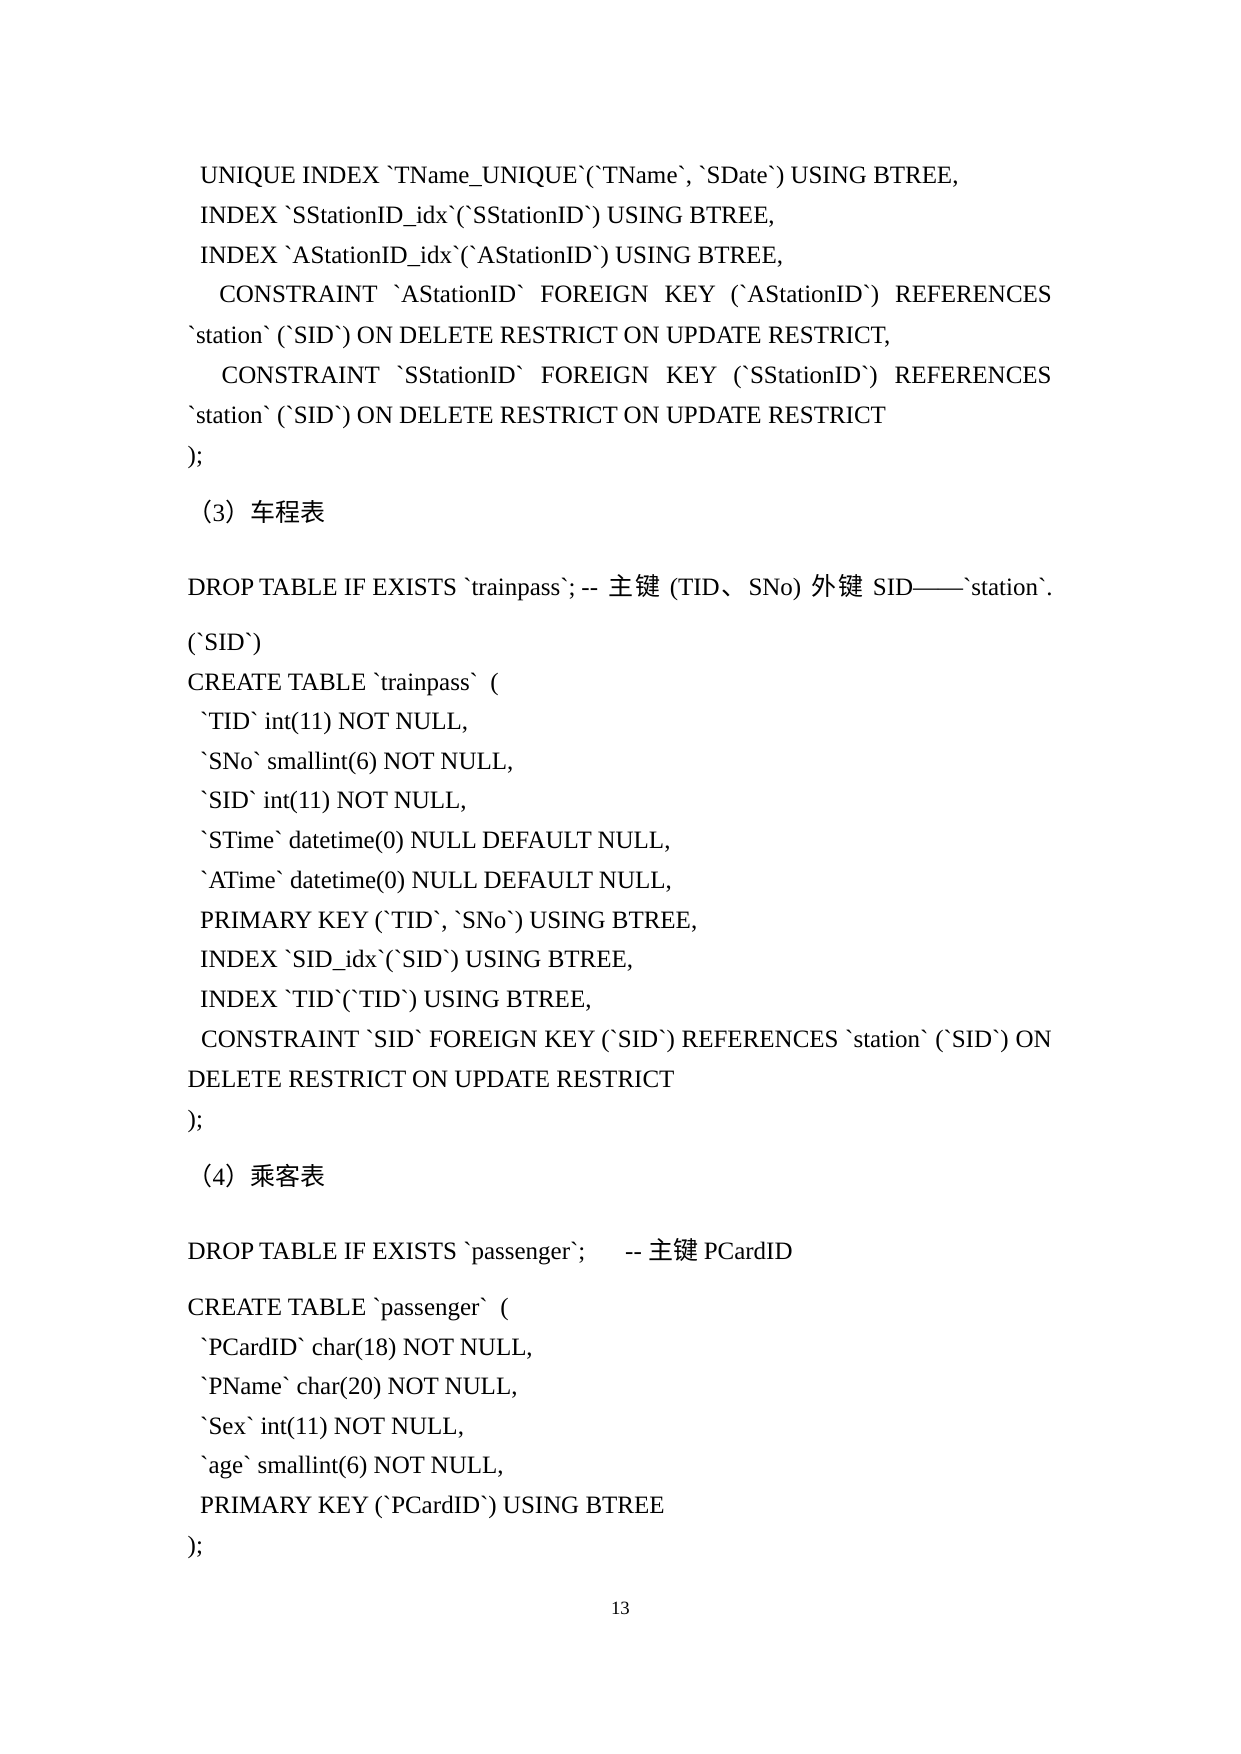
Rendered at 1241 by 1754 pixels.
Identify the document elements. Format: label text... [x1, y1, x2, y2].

text `Sex` int(11) NOT NULL, [187, 1409, 1053, 1442]
text `age` smallint(6) NOT NULL, [187, 1449, 1053, 1481]
text `SID` int(11) NOT NULL, [187, 784, 1053, 816]
text INDEX `SStationID_idx`(`SStationID`) USING BTREE, [187, 198, 1053, 231]
text ); [187, 1102, 1053, 1135]
text （4）乘客表 [187, 1142, 1053, 1207]
text （3）车程表 [187, 478, 1053, 543]
text INDEX `TID`(`TID`) USING BTREE, [187, 982, 1053, 1015]
text CONSTRAINT `AStationID` FOREIGN KEY (`AStationID`) REFERENCES `station` (`SID`) ON DELETE RESTRICT ON UPDATE RESTRICT, [187, 277, 1053, 351]
text DROP TABLE IF EXISTS `trainpass`; -- 主键 (TID、SNo) 外键 SID——`station`.(`SID`) [187, 552, 1053, 657]
text CREATE TABLE `trainpass` ( [187, 665, 1053, 697]
text PRIMARY KEY (`TID`, `SNo`) USING BTREE, [187, 903, 1053, 935]
text `PCardID` char(18) NOT NULL, [187, 1330, 1053, 1362]
text INDEX `SID_idx`(`SID`) USING BTREE, [187, 942, 1053, 975]
text `ATime` datetime(0) NULL DEFAULT NULL, [187, 863, 1053, 896]
text CREATE TABLE `passenger` ( [187, 1290, 1053, 1322]
text `SNo` smallint(6) NOT NULL, [187, 744, 1053, 777]
text ); [187, 438, 1053, 471]
text INDEX `AStationID_idx`(`AStationID`) USING BTREE, [187, 238, 1053, 270]
text `STime` datetime(0) NULL DEFAULT NULL, [187, 823, 1053, 856]
text ); [187, 1528, 1053, 1561]
text `PName` char(20) NOT NULL, [187, 1369, 1053, 1402]
text DROP TABLE IF EXISTS `passenger`; -- 主键 PCardID [187, 1216, 1053, 1281]
text PRIMARY KEY (`PCardID`) USING BTREE [187, 1488, 1053, 1521]
text UNIQUE INDEX `TName_UNIQUE`(`TName`, `SDate`) USING BTREE, [187, 158, 1053, 191]
text `TID` int(11) NOT NULL, [187, 704, 1053, 737]
text CONSTRAINT `SID` FOREIGN KEY (`SID`) REFERENCES `station` (`SID`) ON DELETE RESTRICT ON UPDATE RESTRICT [187, 1022, 1053, 1095]
text CONSTRAINT `SStationID` FOREIGN KEY (`SStationID`) REFERENCES `station` (`SID`) ON DELETE RESTRICT ON UPDATE RESTRICT [187, 358, 1053, 431]
